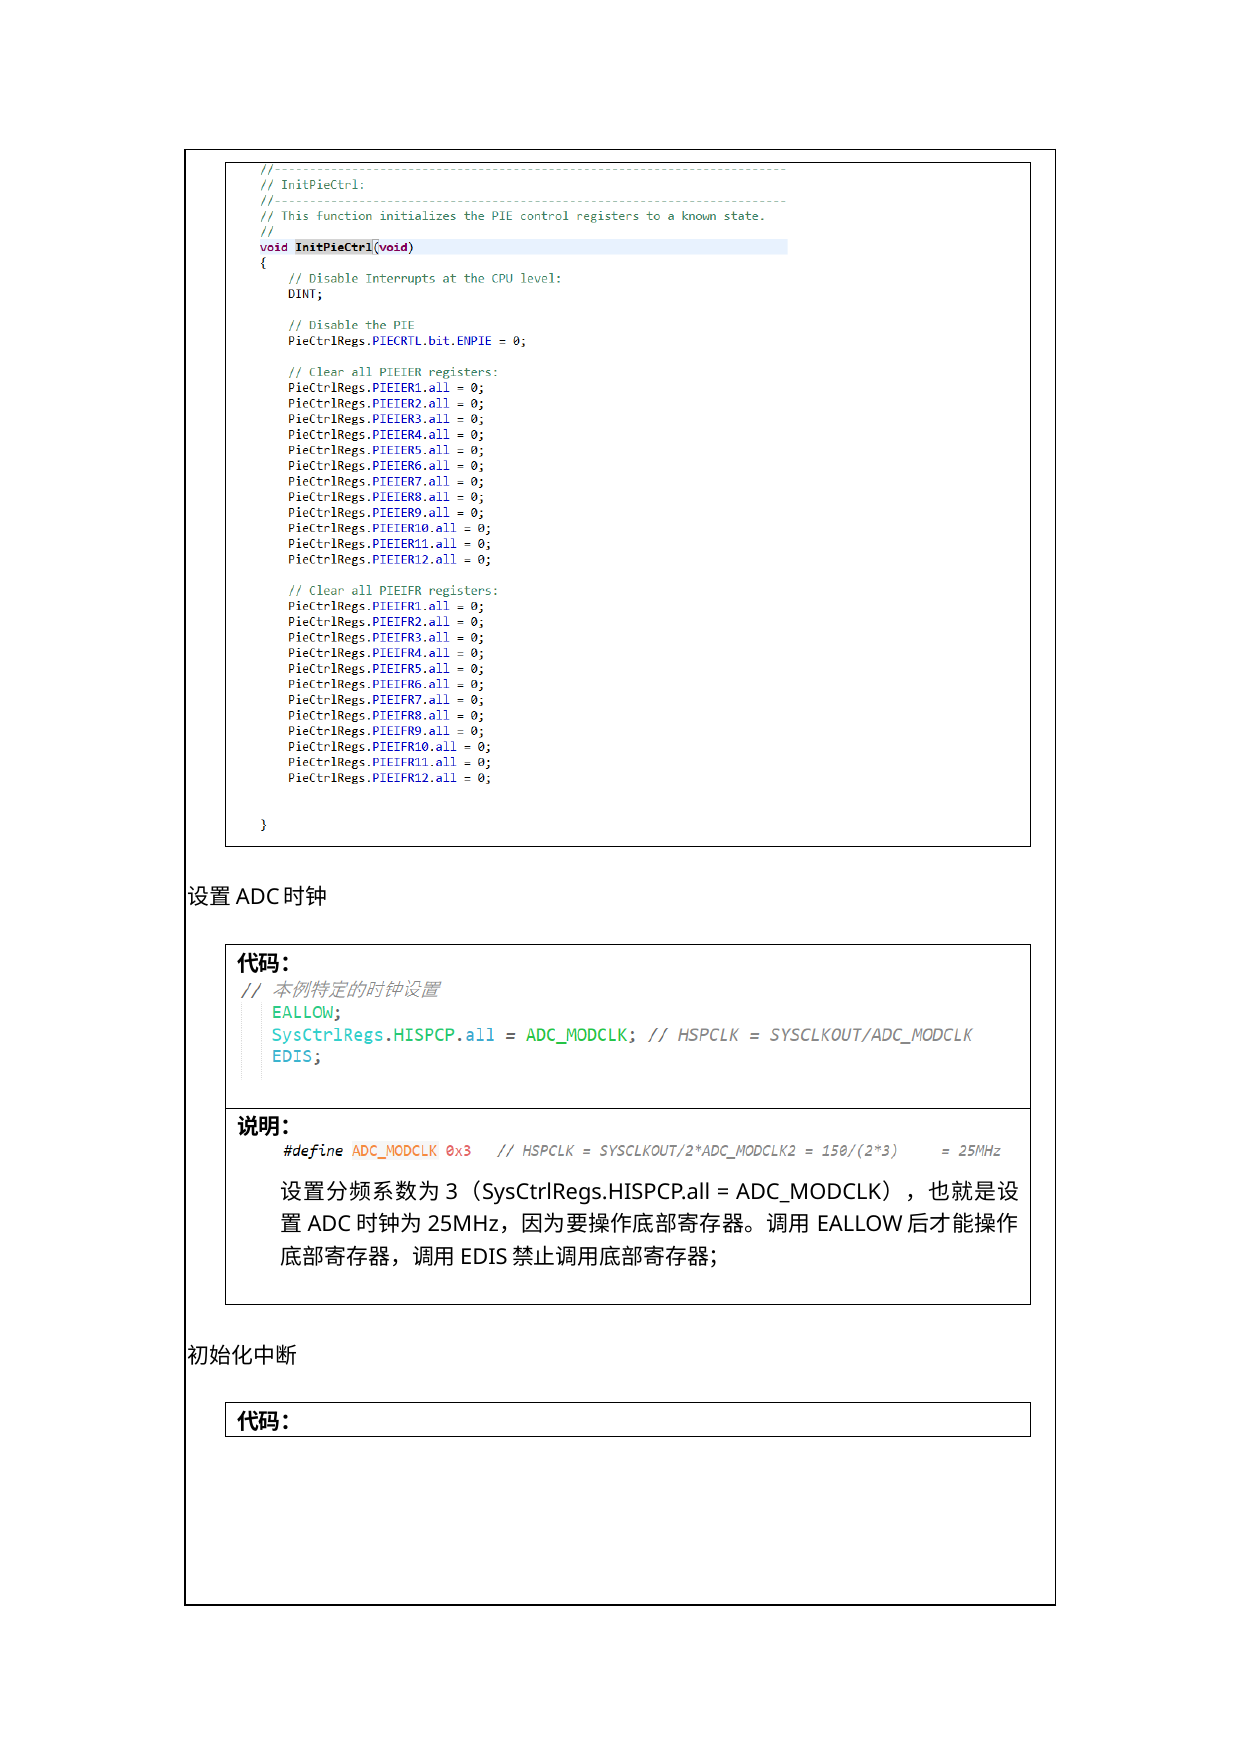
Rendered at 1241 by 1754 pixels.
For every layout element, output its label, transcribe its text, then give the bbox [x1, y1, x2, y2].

text 初始化中断 [187, 1337, 1053, 1370]
table_header 代码： [226, 1403, 1030, 1436]
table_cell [226, 163, 1030, 846]
picture [280, 1141, 1007, 1160]
picture [236, 977, 994, 1080]
picture [258, 163, 788, 837]
text 设置ADC时钟 [187, 879, 1053, 912]
table_header 代码： [226, 945, 1030, 1108]
table_cell 说明： 设置分频系数为3（SysCtrlRegs.HISPCP.all = ADC_MODCLK），也就是设置ADC时钟为25MHz，因为要操作底部寄存器。调用EALLOW后才能操作底部寄存器，调用EDIS禁止调用底部寄存器； [226, 1109, 1030, 1304]
